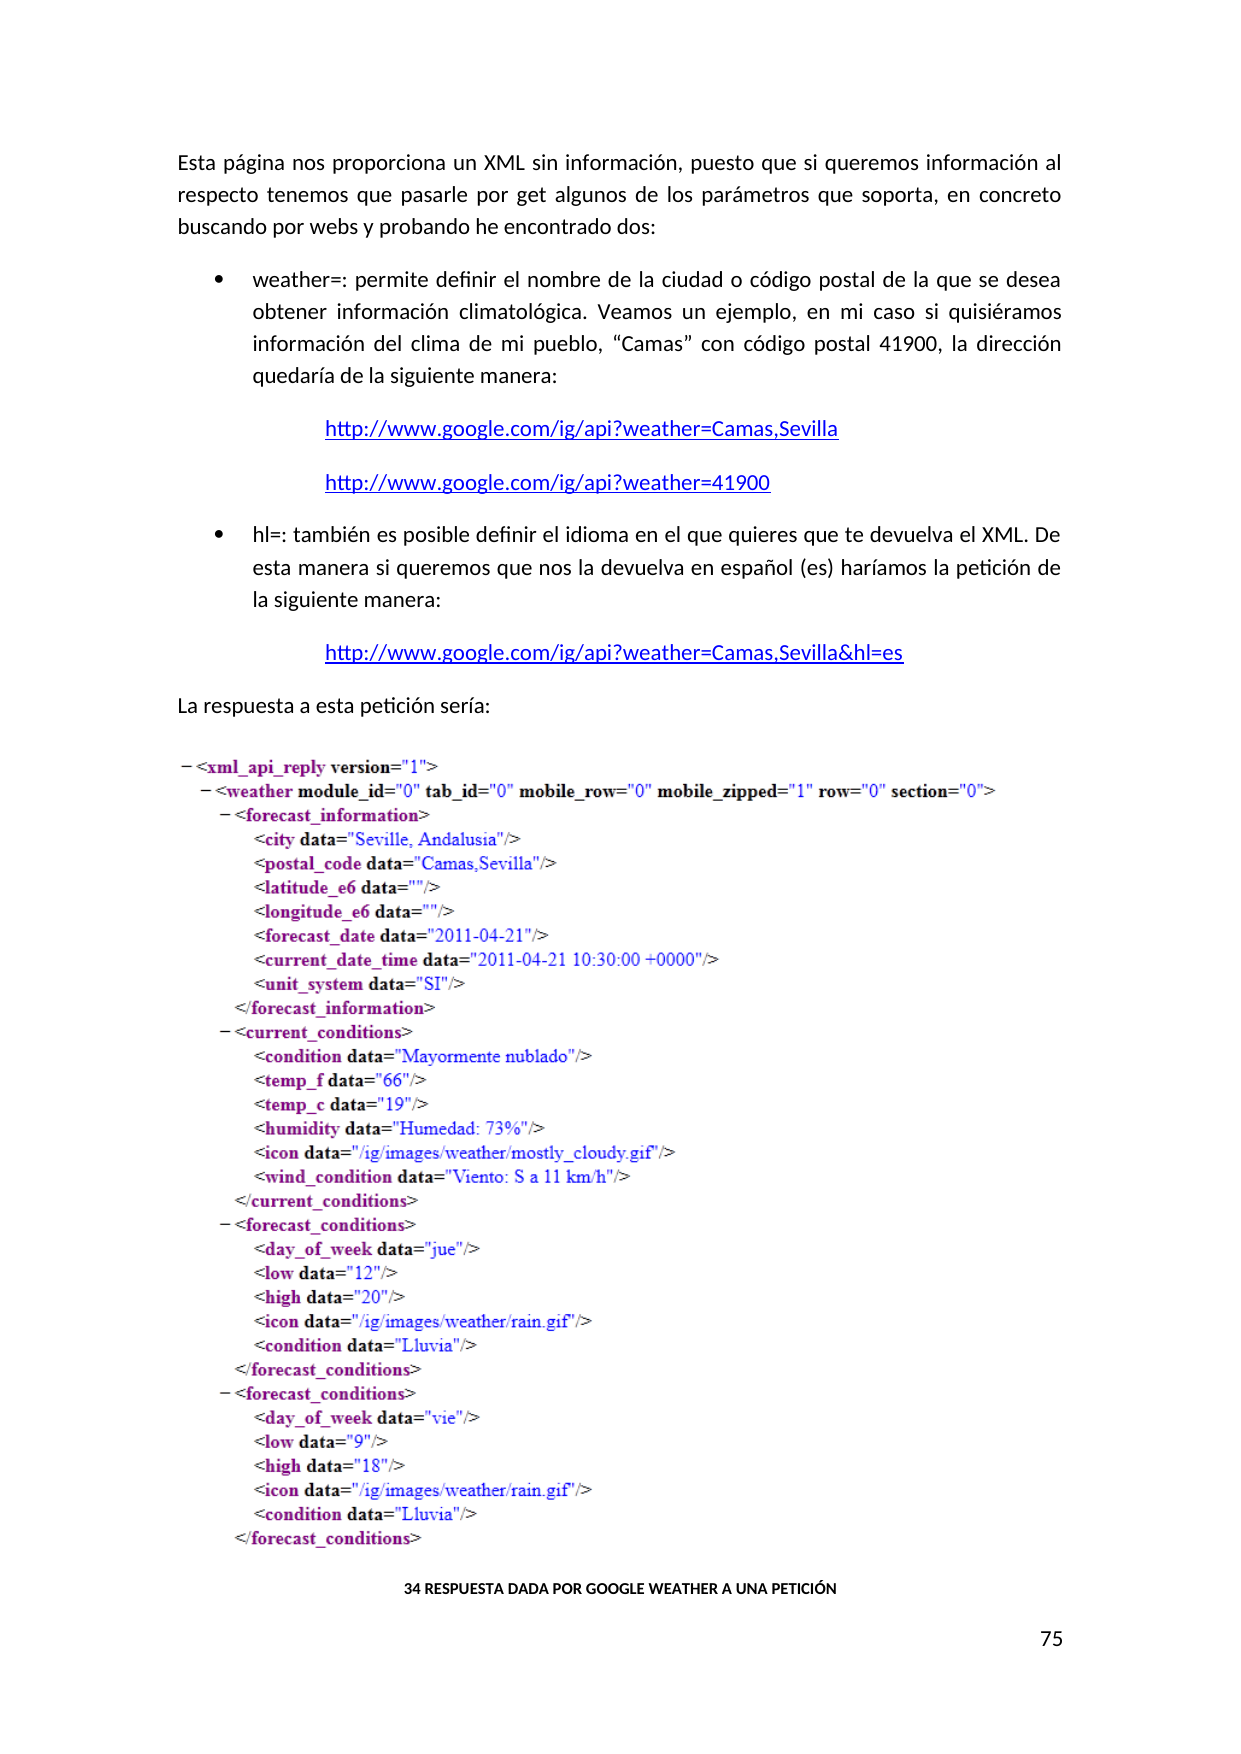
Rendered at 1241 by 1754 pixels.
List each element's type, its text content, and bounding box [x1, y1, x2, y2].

picture [177, 744, 1063, 1554]
text http://www.google.com/ig/api?weather=Camas,Sevilla&hl=es [252, 638, 1063, 666]
text http://www.google.com/ig/api?weather=Camas,Sevilla [325, 414, 1063, 443]
text Esta página nos proporciona un XML sin información, puesto que si queremos información al respecto tenemos que pasarle por get algunos de los parámetros que soporta, en concreto buscando por webs y probando he encontrado dos: [177, 148, 1063, 240]
text http://www.google.com/ig/api?weather=41900 [325, 468, 1063, 496]
list hl=: también es posible definir el idioma en el que quieres que te devuelva el XML. De esta manera si queremos que nos la devuelva en español (es) haríamos la petición de la siguiente manera: [215, 521, 1063, 613]
list weather=: permite definir el nombre de la ciudad o código postal de la que se desea obtener información climatológica. Veamos un ejemplo, en mi caso si quisiéramos información del clima de mi pueblo, “Camas” con código postal 41900, la dirección quedaría de la siguiente manera: [215, 265, 1063, 389]
text La respuesta a esta petición sería: [177, 691, 1063, 719]
